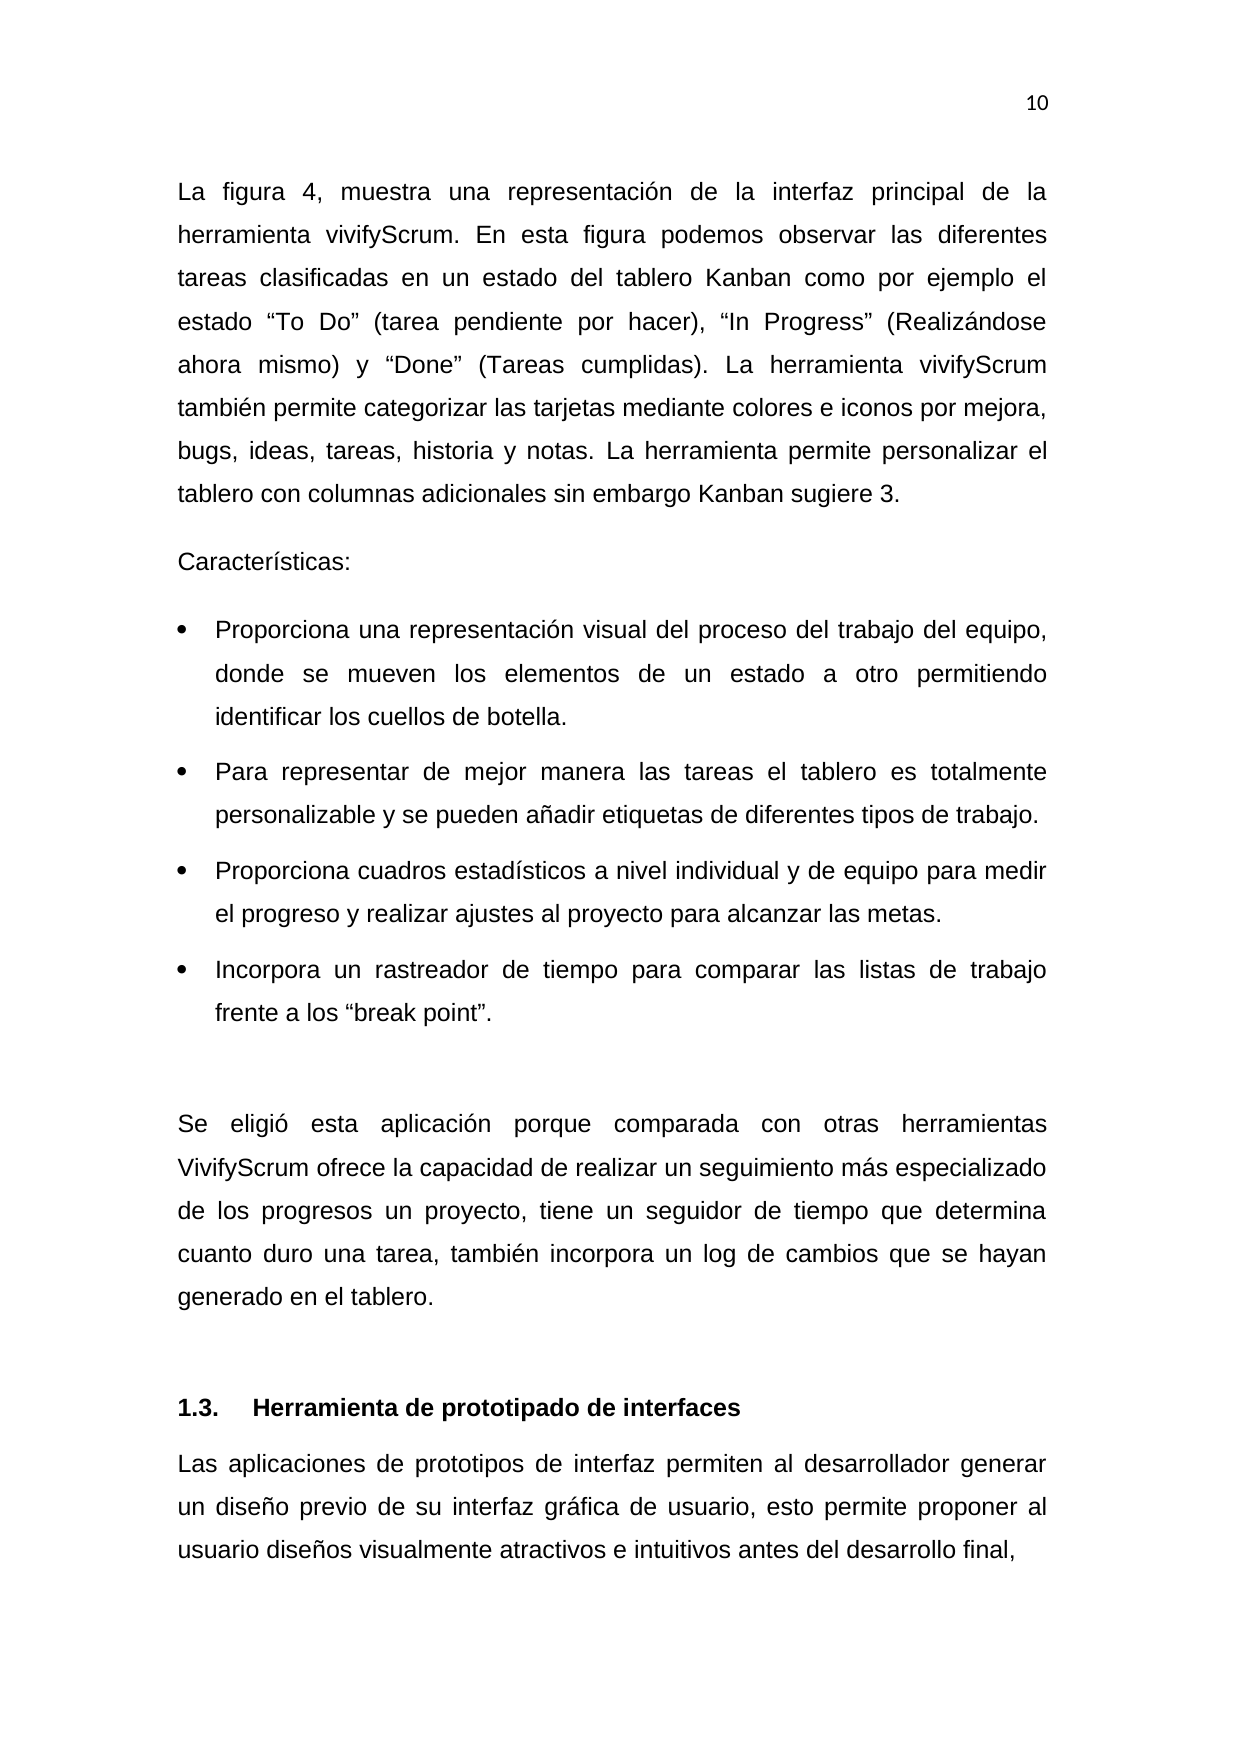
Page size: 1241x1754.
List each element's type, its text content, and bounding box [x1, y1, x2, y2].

list Proporciona una representación visual del proceso del trabajo del equipo, donde se mueven los elementos de un estado a otro permitiendo identificar los cuellos de botella. [177, 615, 1048, 730]
list Para representar de mejor manera las tareas el tablero es totalmente personalizable y se pueden añadir etiquetas de diferentes tipos de trabajo. [177, 757, 1048, 829]
text Características: [177, 547, 1048, 576]
text Se eligió esta aplicación porque comparada con otras herramientas VivifyScrum ofrece la capacidad de realizar un seguimiento más especializado de los progresos un proyecto, tiene un seguidor de tiempo que determina cuanto duro una tarea, también incorpora un log de cambios que se hayan generado en el tablero. [177, 1109, 1048, 1311]
text Las aplicaciones de prototipos de interfaz permiten al desarrollador generar un diseño previo de su interfaz gráfica de usuario, esto permite proponer al usuario diseños visualmente atractivos e intuitivos antes del desarrollo final, [177, 1449, 1048, 1564]
text La figura 4, muestra una representación de la interfaz principal de la herramienta vivifyScrum. En esta figura podemos observar las diferentes tareas clasificadas en un estado del tablero Kanban como por ejemplo el estado “To Do” (tarea pendiente por hacer), “In Progress” (Realizándose ahora mismo) y “Done” (Tareas cumplidas). La herramienta vivifyScrum también permite categorizar las tarjetas mediante colores e iconos por mejora, bugs, ideas, tareas, historia y notas. La herramienta permite personalizar el tablero con columnas adicionales sin embargo Kanban sugiere 3. [177, 177, 1048, 508]
list Herramienta de prototipado de interfaces [177, 1393, 1048, 1422]
list Incorpora un rastreador de tiempo para comparar las listas de trabajo frente a los “break point”. [177, 955, 1048, 1027]
list Proporciona cuadros estadísticos a nivel individual y de equipo para medir el progreso y realizar ajustes al proyecto para alcanzar las metas. [177, 856, 1048, 928]
